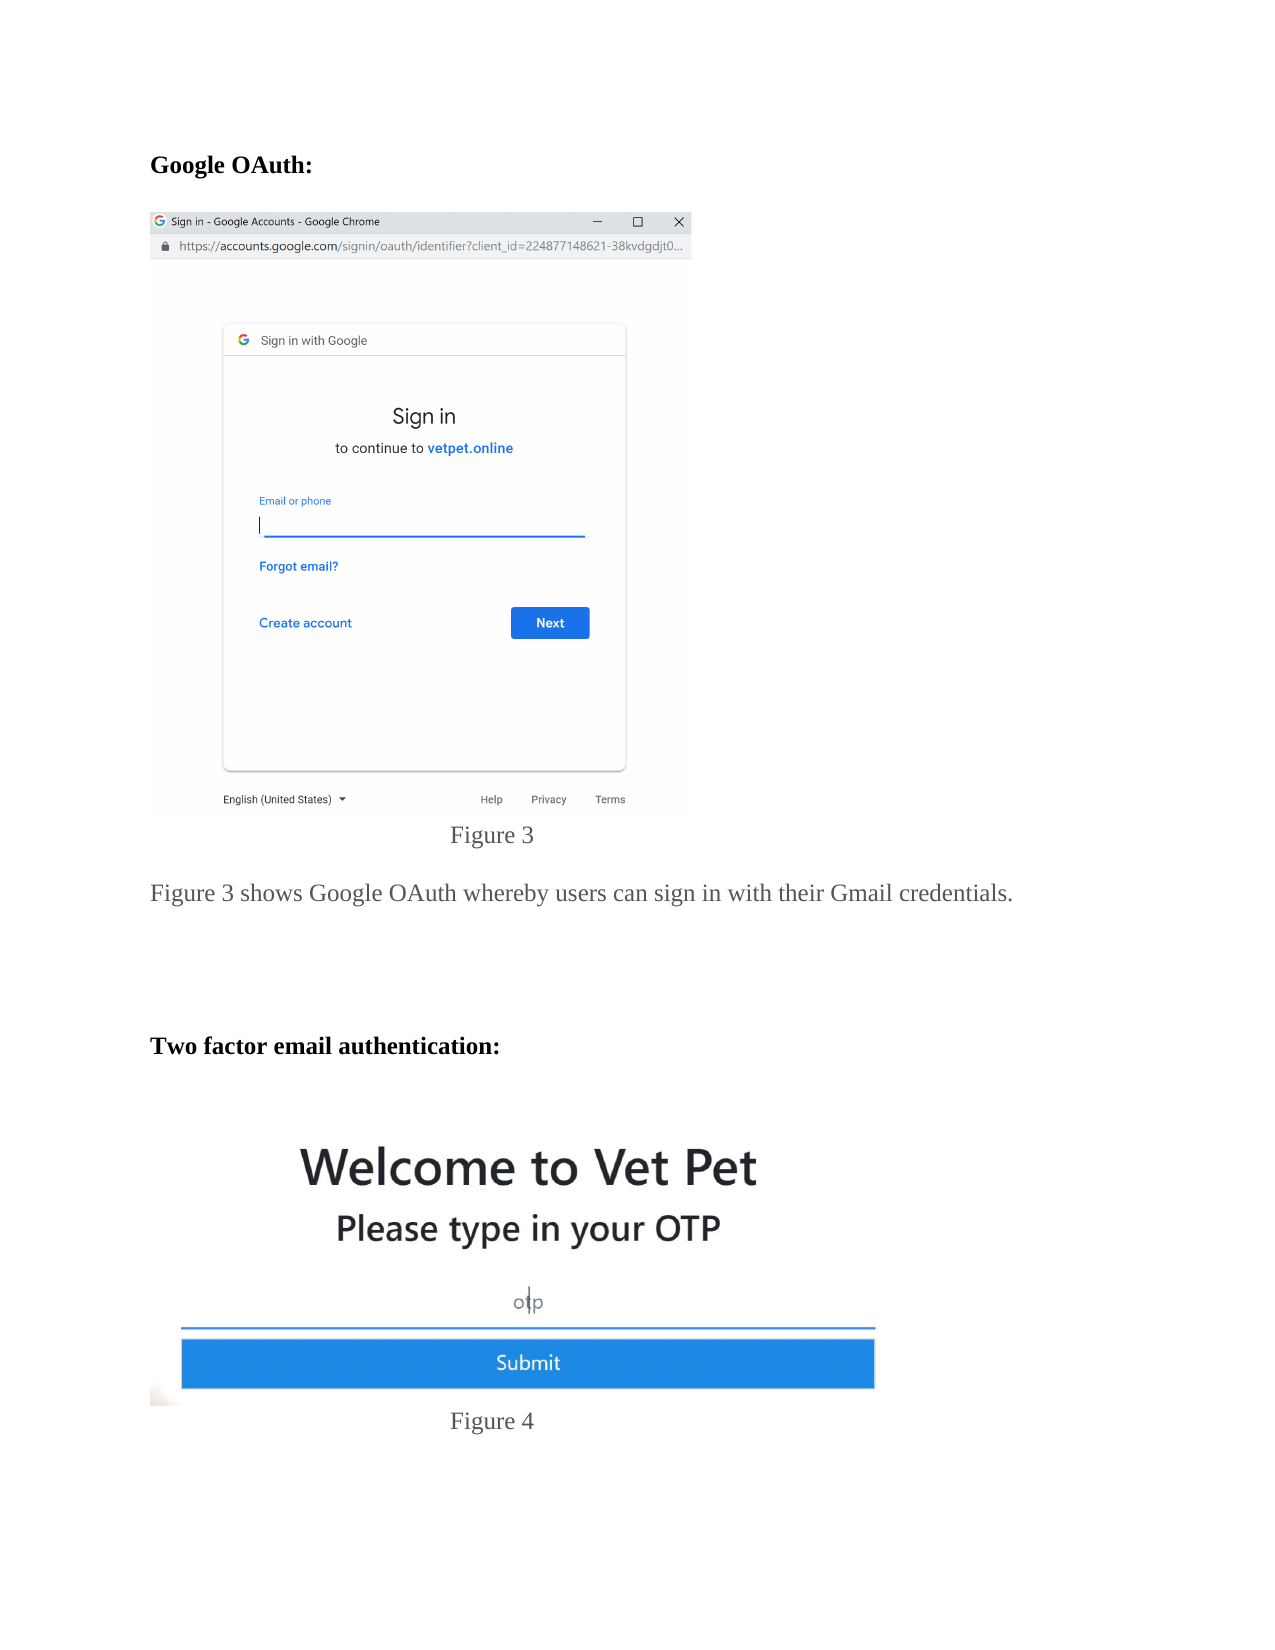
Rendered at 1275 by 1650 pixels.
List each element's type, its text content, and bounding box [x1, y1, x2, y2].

text Figure 4 [375, 1406, 1125, 1434]
picture [150, 212, 692, 821]
text Figure 3 shows Google OAuth whereby users can sign in with their Gmail credentials. [150, 878, 1125, 907]
text Figure 3 [375, 821, 1125, 849]
text Two factor email authentication: [150, 1031, 1125, 1060]
text Google OAuth: [150, 150, 1125, 179]
picture [150, 1127, 896, 1406]
